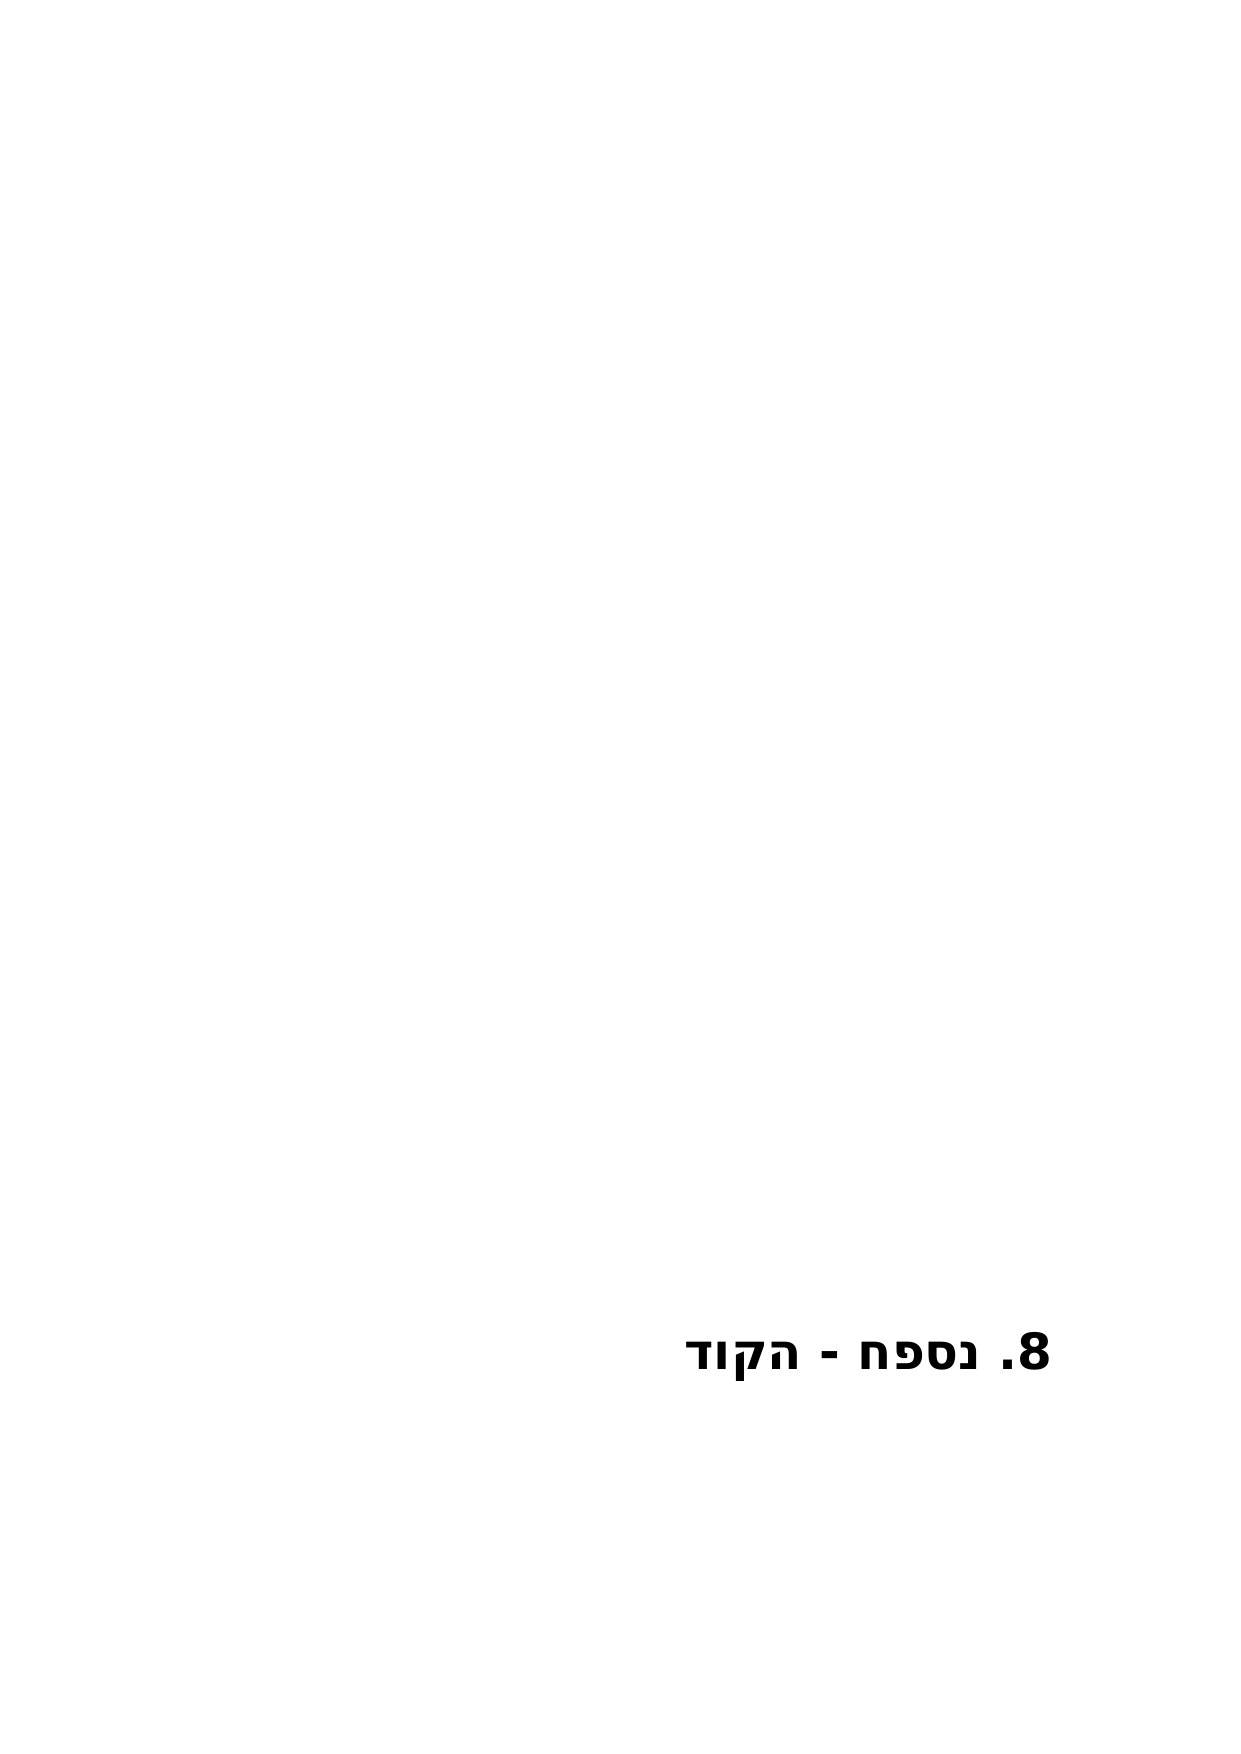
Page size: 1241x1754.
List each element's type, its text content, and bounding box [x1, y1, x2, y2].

text 8. נספח - הקוד [187, 1323, 1053, 1381]
